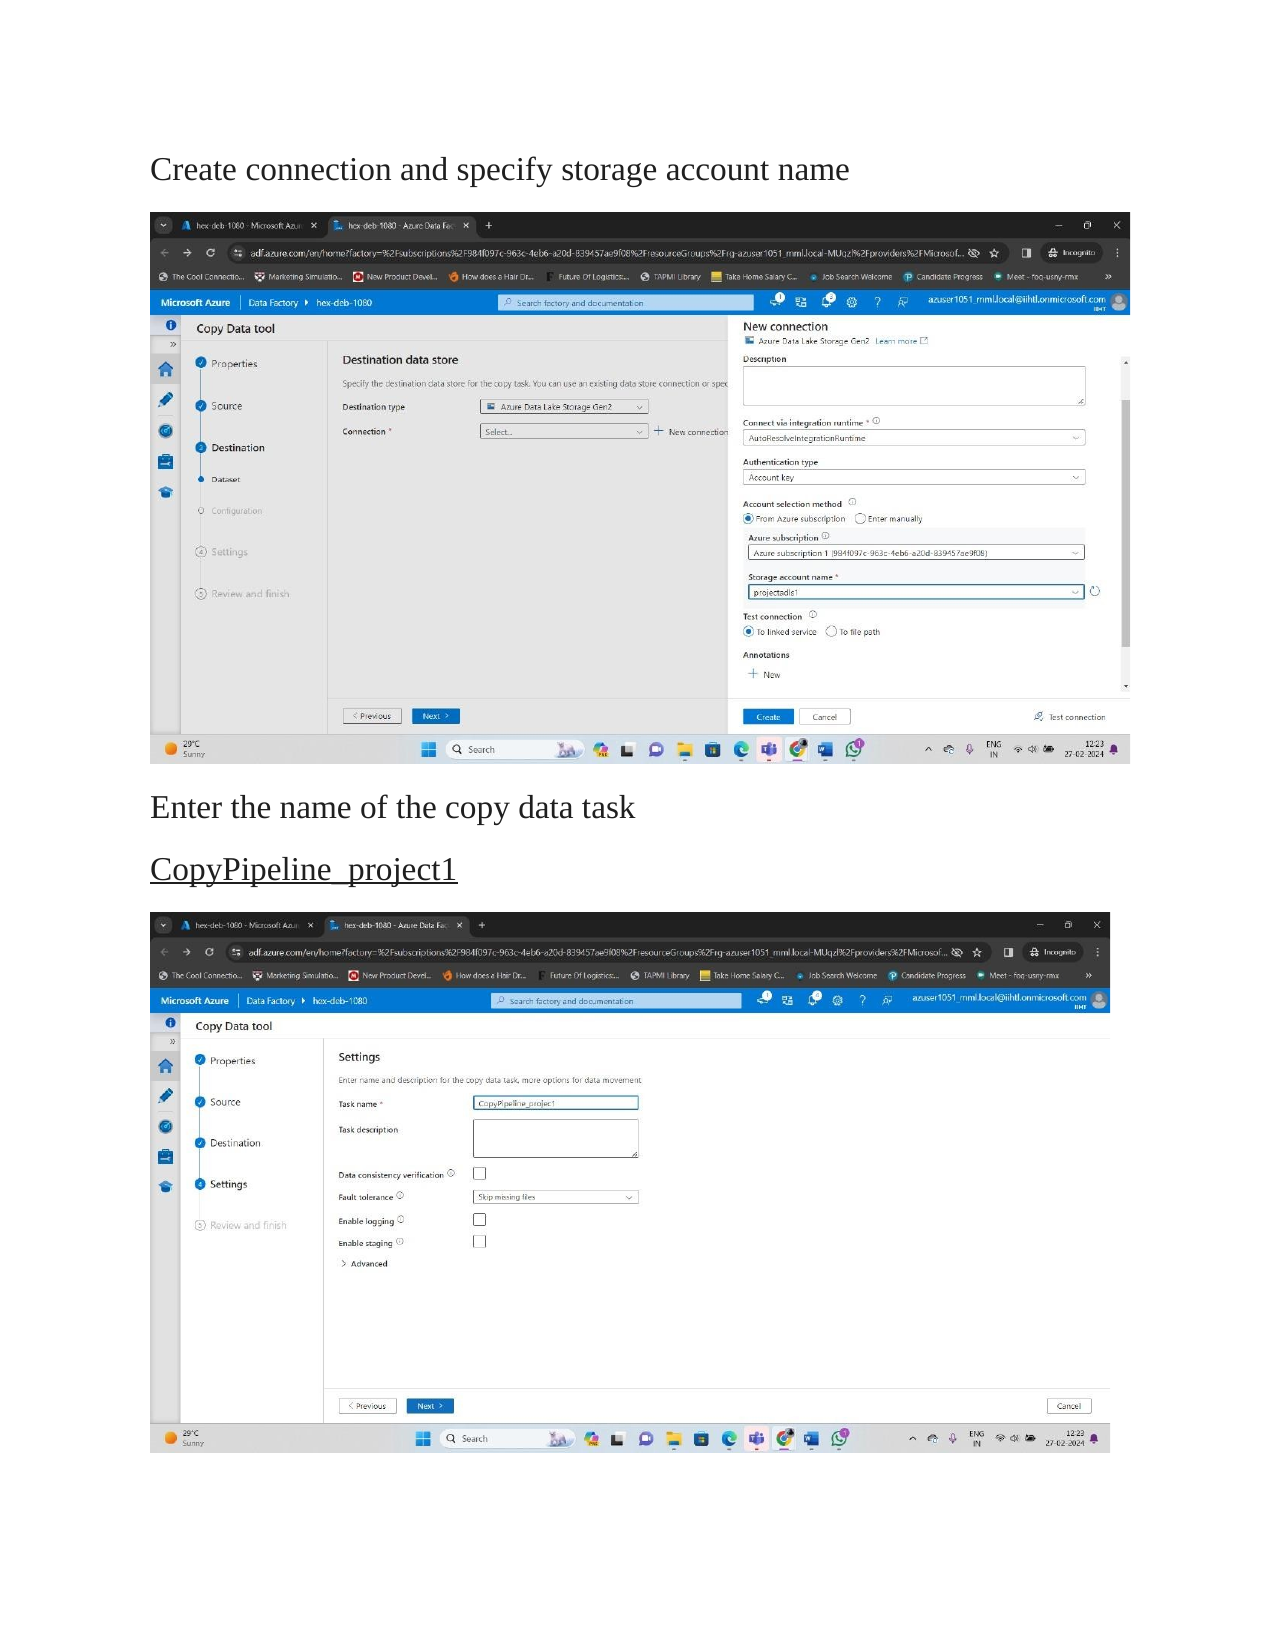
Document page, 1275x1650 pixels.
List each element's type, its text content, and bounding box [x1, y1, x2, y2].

picture [150, 212, 1130, 764]
picture [150, 912, 1110, 1453]
text Enter the name of the copy data task CopyPipeline_project1 [150, 787, 638, 888]
